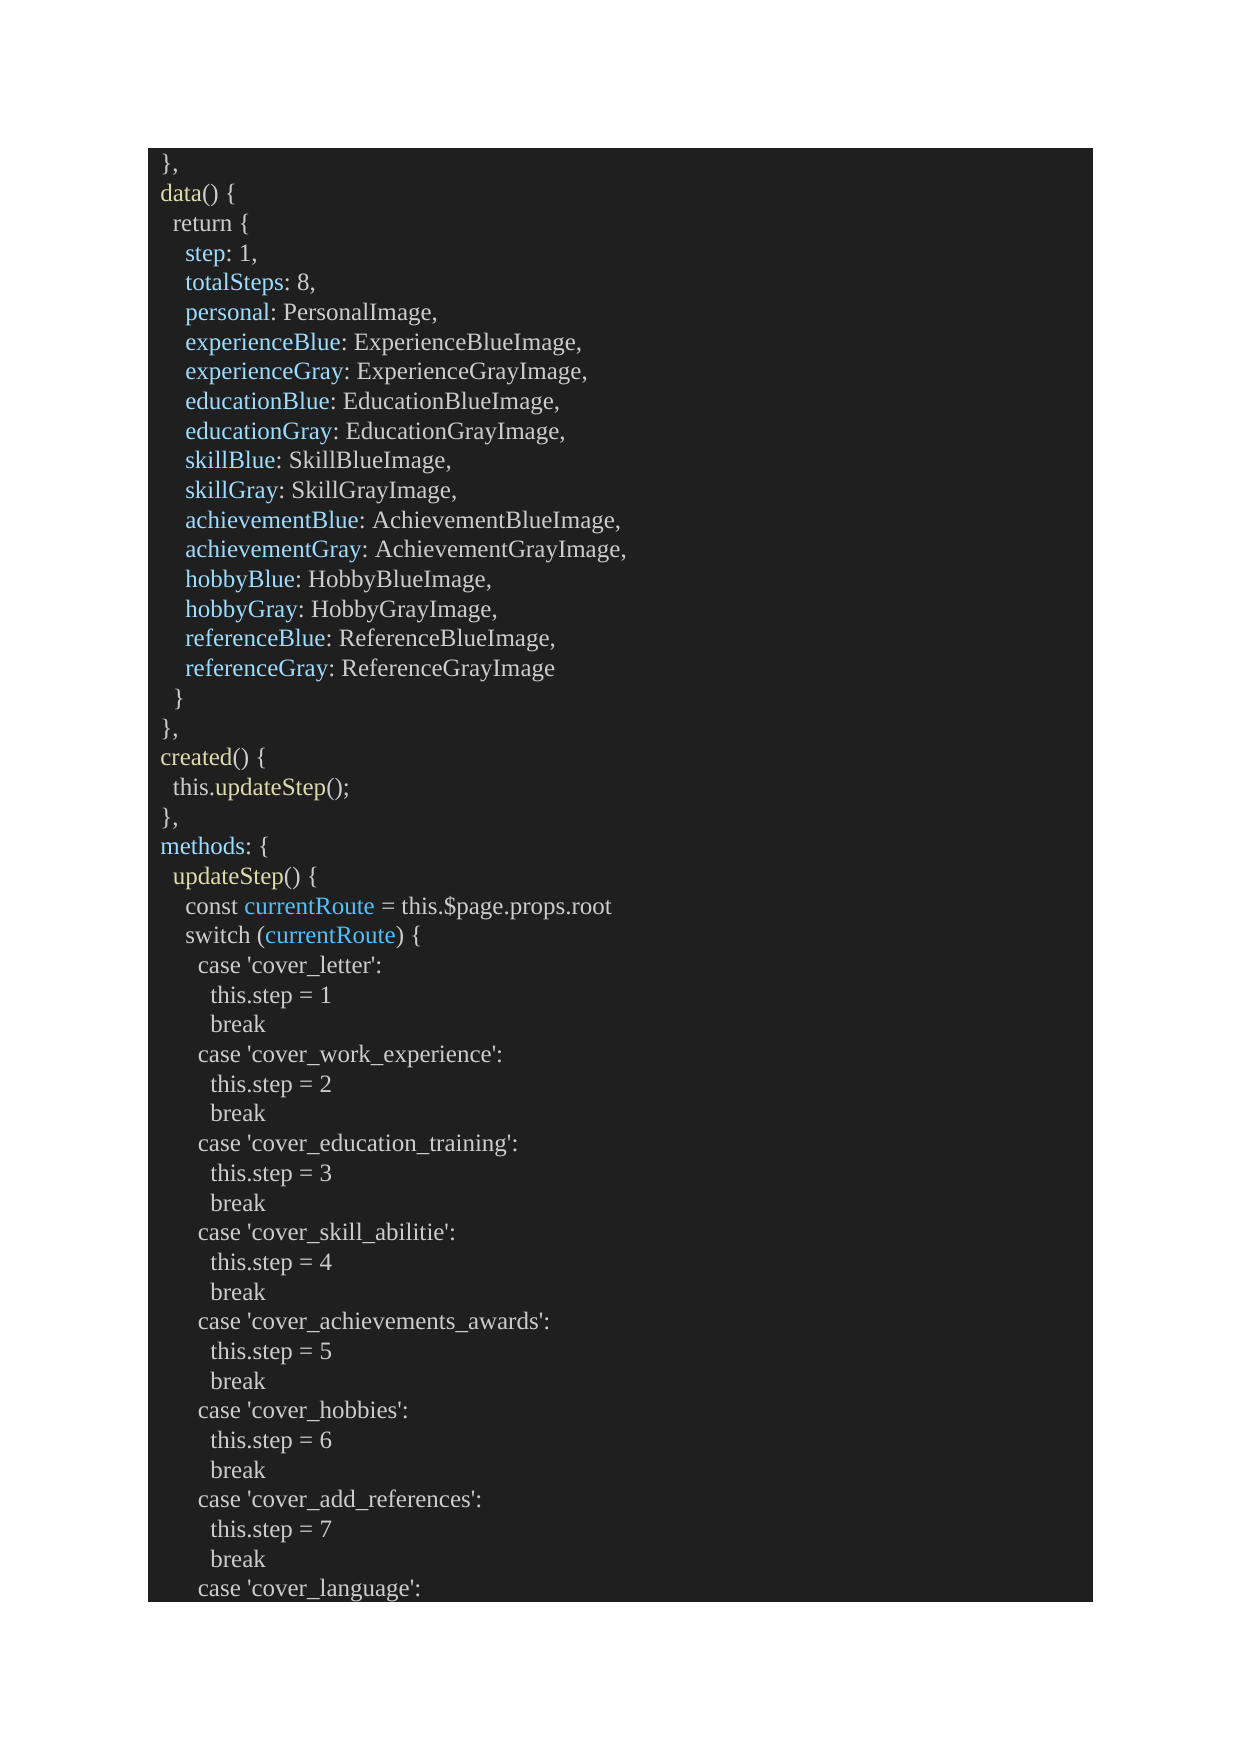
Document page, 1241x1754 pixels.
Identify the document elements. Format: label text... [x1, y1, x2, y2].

text updateStep() { [148, 860, 1093, 890]
text case 'cover_hobbies': [148, 1394, 1093, 1424]
text methods: { [148, 830, 1093, 860]
text case 'cover_achievements_awards': [148, 1305, 1093, 1335]
text break [148, 1454, 1093, 1483]
text created() { [148, 741, 1093, 771]
text this.step = 3 [148, 1157, 1093, 1187]
text referenceGray: ReferenceGrayImage [148, 652, 1093, 682]
text educationBlue: EducationBlueImage, [148, 385, 1093, 415]
text const currentRoute = this.$page.props.root [148, 890, 1093, 919]
text this.step = 4 [148, 1246, 1093, 1276]
text break [148, 1543, 1093, 1573]
text this.step = 7 [148, 1513, 1093, 1543]
text case 'cover_language': [148, 1573, 1093, 1602]
text break [148, 1008, 1093, 1038]
text skillGray: SkillGrayImage, [148, 474, 1093, 504]
text hobbyBlue: HobbyBlueImage, [148, 563, 1093, 593]
text } [148, 682, 1093, 712]
text experienceGray: ExperienceGrayImage, [148, 355, 1093, 385]
text }, [148, 801, 1093, 830]
text }, [148, 712, 1093, 741]
text achievementBlue: AchievementBlueImage, [148, 504, 1093, 533]
text break [148, 1187, 1093, 1216]
text break [148, 1365, 1093, 1394]
text educationGray: EducationGrayImage, [148, 415, 1093, 444]
text switch (currentRoute) { [148, 919, 1093, 949]
text this.updateStep(); [148, 771, 1093, 801]
text achievementGray: AchievementGrayImage, [148, 533, 1093, 563]
text this.step = 6 [148, 1424, 1093, 1454]
text break [148, 1276, 1093, 1305]
text case 'cover_education_training': [148, 1127, 1093, 1157]
text this.step = 1 [148, 979, 1093, 1008]
text case 'cover_add_references': [148, 1483, 1093, 1513]
text }, [148, 148, 1093, 177]
text totalSteps: 8, [148, 266, 1093, 296]
text case 'cover_work_experience': [148, 1038, 1093, 1068]
text this.step = 2 [148, 1068, 1093, 1098]
text return { [148, 207, 1093, 237]
text experienceBlue: ExperienceBlueImage, [148, 326, 1093, 355]
text data() { [148, 177, 1093, 207]
text referenceBlue: ReferenceBlueImage, [148, 623, 1093, 652]
text personal: PersonalImage, [148, 296, 1093, 326]
text case 'cover_letter': [148, 949, 1093, 979]
text step: 1, [148, 237, 1093, 266]
text break [148, 1098, 1093, 1127]
text hobbyGray: HobbyGrayImage, [148, 593, 1093, 623]
text case 'cover_skill_abilitie': [148, 1216, 1093, 1246]
text this.step = 5 [148, 1335, 1093, 1365]
text skillBlue: SkillBlueImage, [148, 444, 1093, 474]
